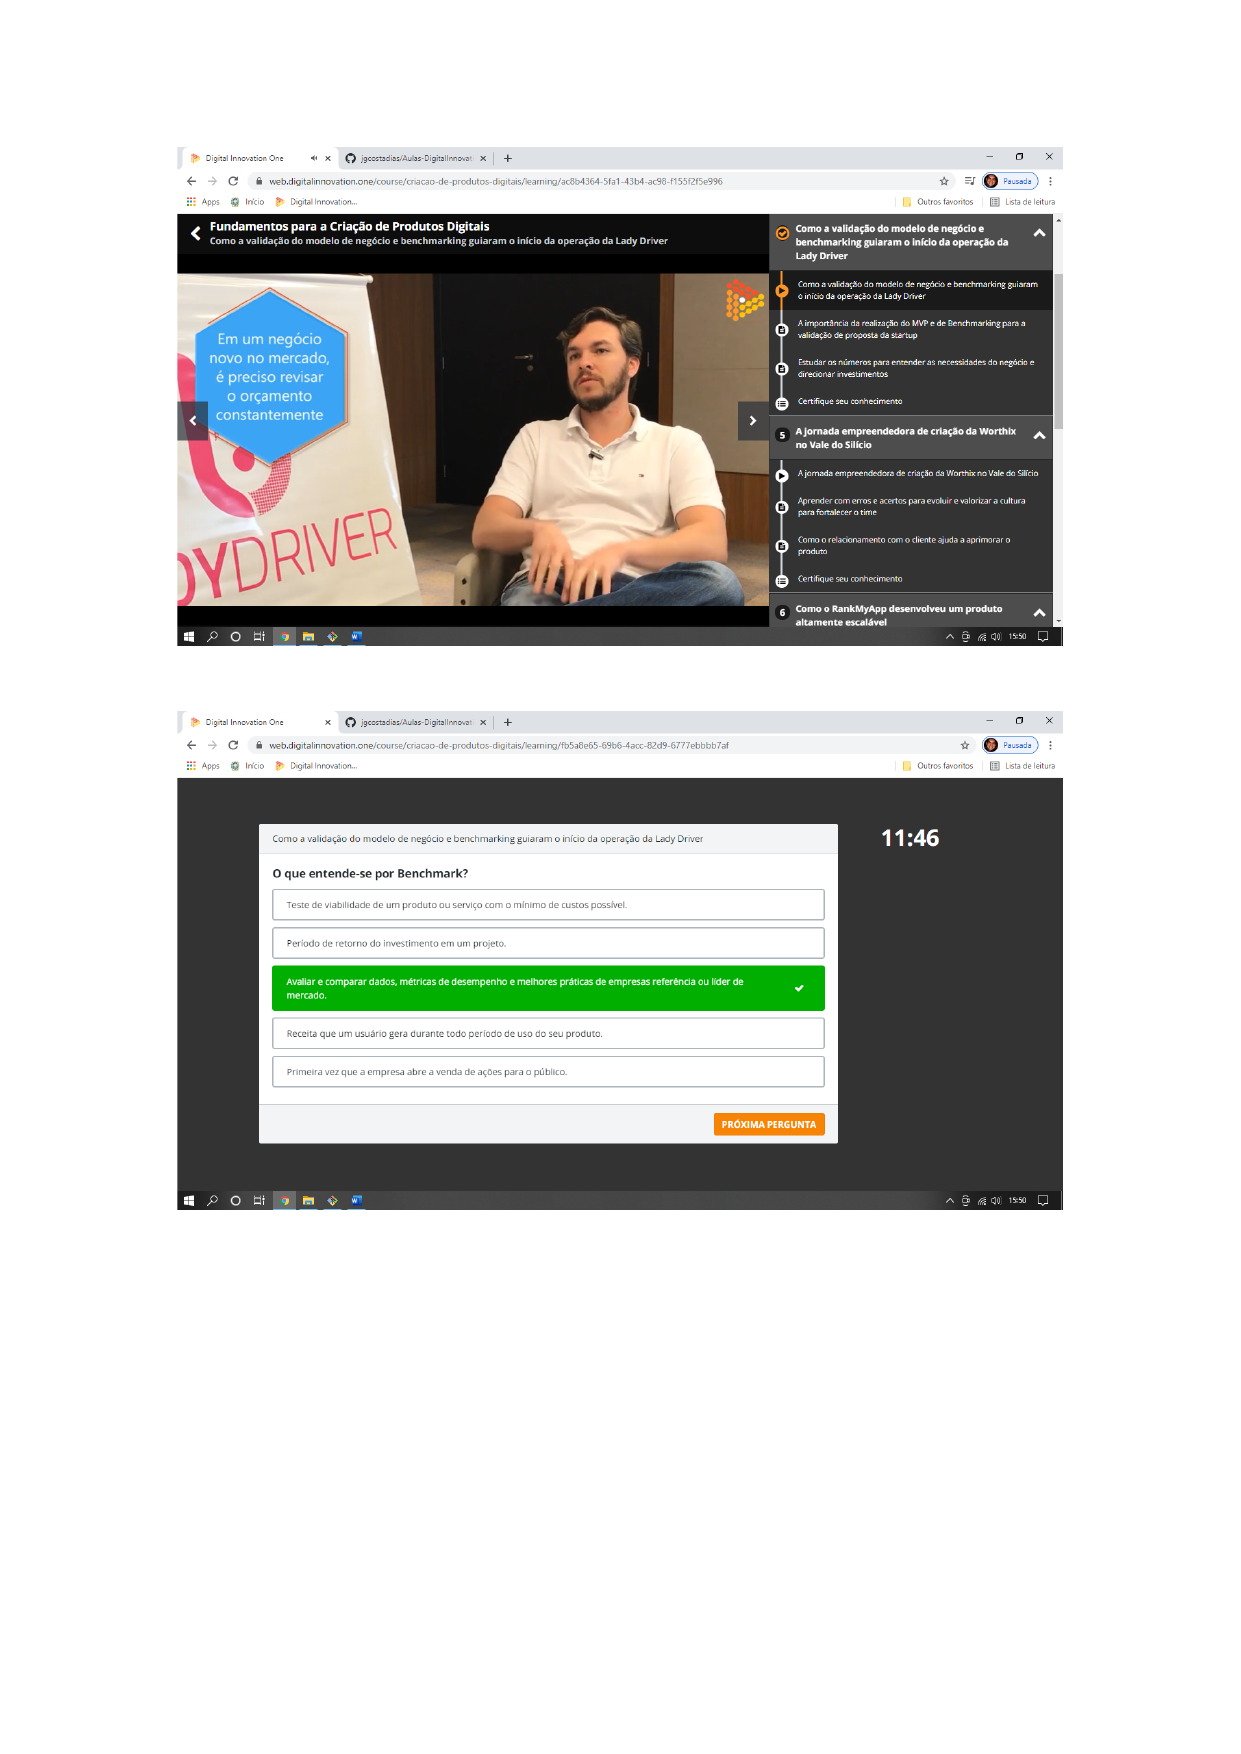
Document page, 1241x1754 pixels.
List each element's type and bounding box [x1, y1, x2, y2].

picture [177, 711, 1063, 1210]
picture [177, 147, 1063, 646]
